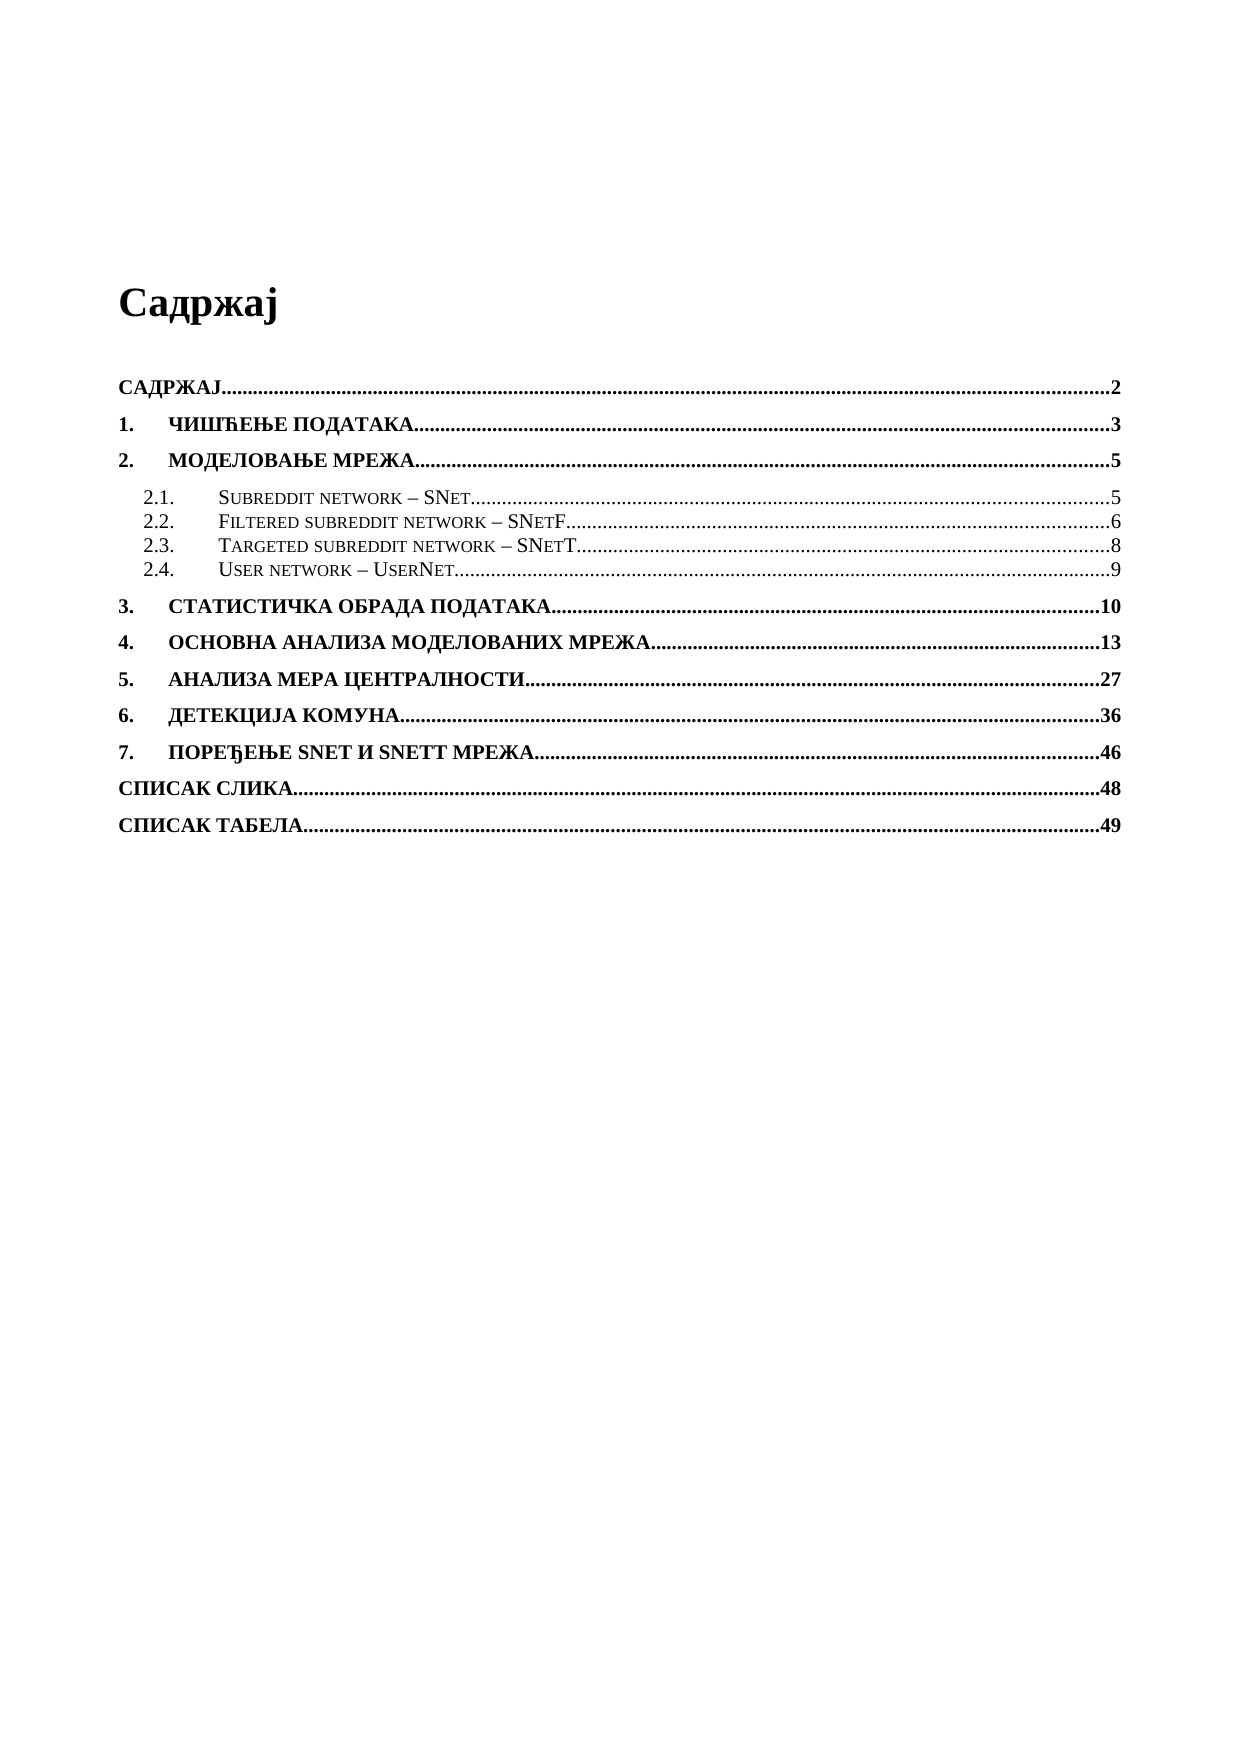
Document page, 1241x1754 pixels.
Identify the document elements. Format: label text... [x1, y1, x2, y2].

text 2.2. Filtered subreddit network – SNetF 6 [143, 509, 1122, 533]
text 2. Моделовање мрежа 5 [118, 448, 1122, 472]
text Садржај [118, 277, 1122, 325]
text 4. Основна анализа моделованих мрежа 13 [118, 630, 1122, 654]
text 7. Поређење SNet и SNetT мрежа 46 [118, 740, 1122, 764]
text 1. Чишћење података 3 [118, 412, 1122, 436]
text 5. Анализа мера централности 27 [118, 667, 1122, 691]
text Списак слика 48 [118, 776, 1122, 800]
text Списак табела 49 [118, 813, 1122, 837]
text 3. Статистичка обрада података 10 [118, 593, 1122, 618]
text 2.4. User network – UserNet 9 [143, 557, 1122, 581]
text 2.3. Targeted subreddit network – SNetT 8 [143, 533, 1122, 557]
text 6. Детекција комуна 36 [118, 703, 1122, 727]
text 2.1. Subreddit network – SNet 5 [143, 485, 1122, 509]
text Садржај 2 [118, 375, 1122, 399]
